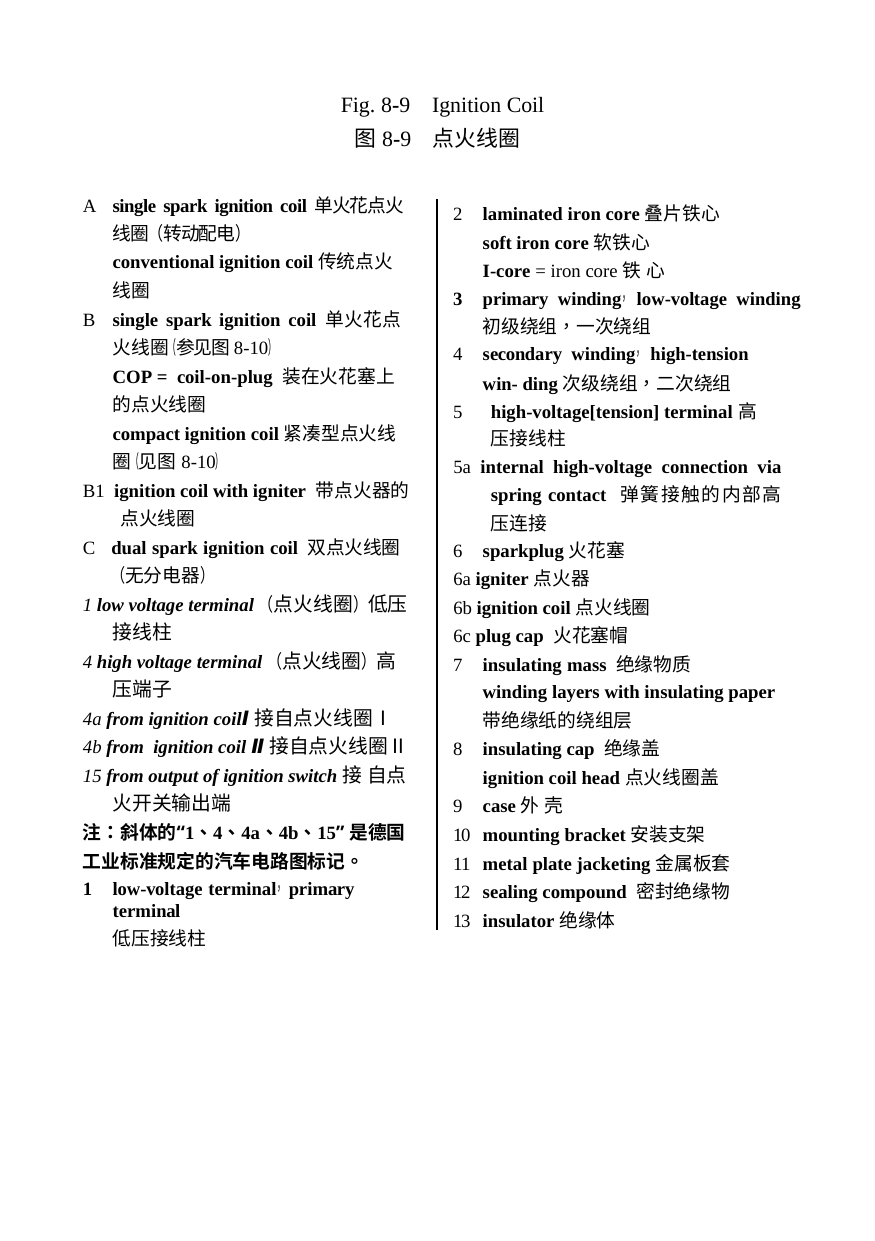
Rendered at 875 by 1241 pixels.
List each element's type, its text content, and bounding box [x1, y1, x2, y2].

list sealing compound 密封绝缘物 [453, 878, 812, 904]
text B1 ignition coil with igniter 带点火器的点火线圈 [83, 477, 411, 531]
list mounting bracket 安装支架 [453, 821, 812, 847]
subtitle Fig. 8-9 Ignition Coil [73, 92, 812, 117]
list sparkplug 火花塞 [453, 539, 812, 563]
text COP = coil-on-plug 装在火花塞上的点火线圈 [112, 363, 411, 417]
list insulator 绝缘体 [453, 907, 812, 933]
text winding layers with insulating paper [482, 681, 812, 703]
text 1 low voltage terminal （点火线圈）低压接线柱 [83, 590, 411, 646]
text 5a internal high-voltage connection via spring contact 弹簧接触的内部高压连接 [453, 456, 782, 536]
list insulating mass 绝缘物质 [453, 651, 812, 677]
list laminated iron core 叠片铁心 [453, 200, 812, 226]
text 带绝缘纸的绕组层 [482, 707, 812, 732]
text 注：斜体的“1、4、4a、4b、15” 是德国工业标准规定的汽车电路图标记。 [83, 819, 414, 873]
text 15 from output of ignition switch 接 自点火开关输出端 [83, 761, 411, 817]
text ignition coil head 点火线圈盖 [482, 764, 812, 789]
text 4b from ignition coil Ⅱ 接自点火线圈Ⅱ [83, 733, 411, 760]
list high-voltage[tension] terminal 高 [453, 401, 812, 422]
text I-core = iron core 铁 心 [482, 257, 812, 283]
text （无分电器） [111, 563, 416, 588]
list single spark ignition coil 单火花点火线圈（参见图 8-10） [83, 306, 411, 360]
text 6b ignition coil 点火线圈 [453, 594, 812, 619]
list low-voltage terminal， primary terminal [83, 878, 416, 921]
text compact ignition coil 紧凑型点火线圈（见图 8-10） [112, 420, 411, 474]
list case 外 壳 [453, 793, 812, 818]
text soft iron core 软铁心 [482, 229, 812, 254]
text 图 8-9 点火线圈 [67, 123, 808, 153]
list dual spark ignition coil 双点火线圈 [83, 534, 416, 559]
text 4a from ignition coilⅠ 接自点火线圈Ⅰ [83, 704, 416, 731]
text 初级绕组，一次绕组 [482, 313, 812, 339]
list metal plate jacketing 金属板套 [453, 850, 812, 875]
text conventional ignition coil 传统点火线圈 [112, 249, 411, 303]
text 低压接线柱 [112, 925, 416, 951]
list single spark ignition coil 单火花点火线圈（转动配电） [83, 192, 412, 246]
list secondary winding， high-tension win- ding 次级绕组，二次绕组 [453, 343, 782, 395]
text 压接线柱 [491, 426, 812, 451]
list primary winding， low-voltage winding [453, 287, 812, 309]
list insulating cap 绝缘盖 [453, 736, 812, 761]
text 6c plug cap 火花塞帽 [453, 623, 812, 648]
text 6a igniter 点火器 [453, 566, 812, 591]
text 4 high voltage terminal （点火线圈）高压端子 [83, 647, 411, 702]
